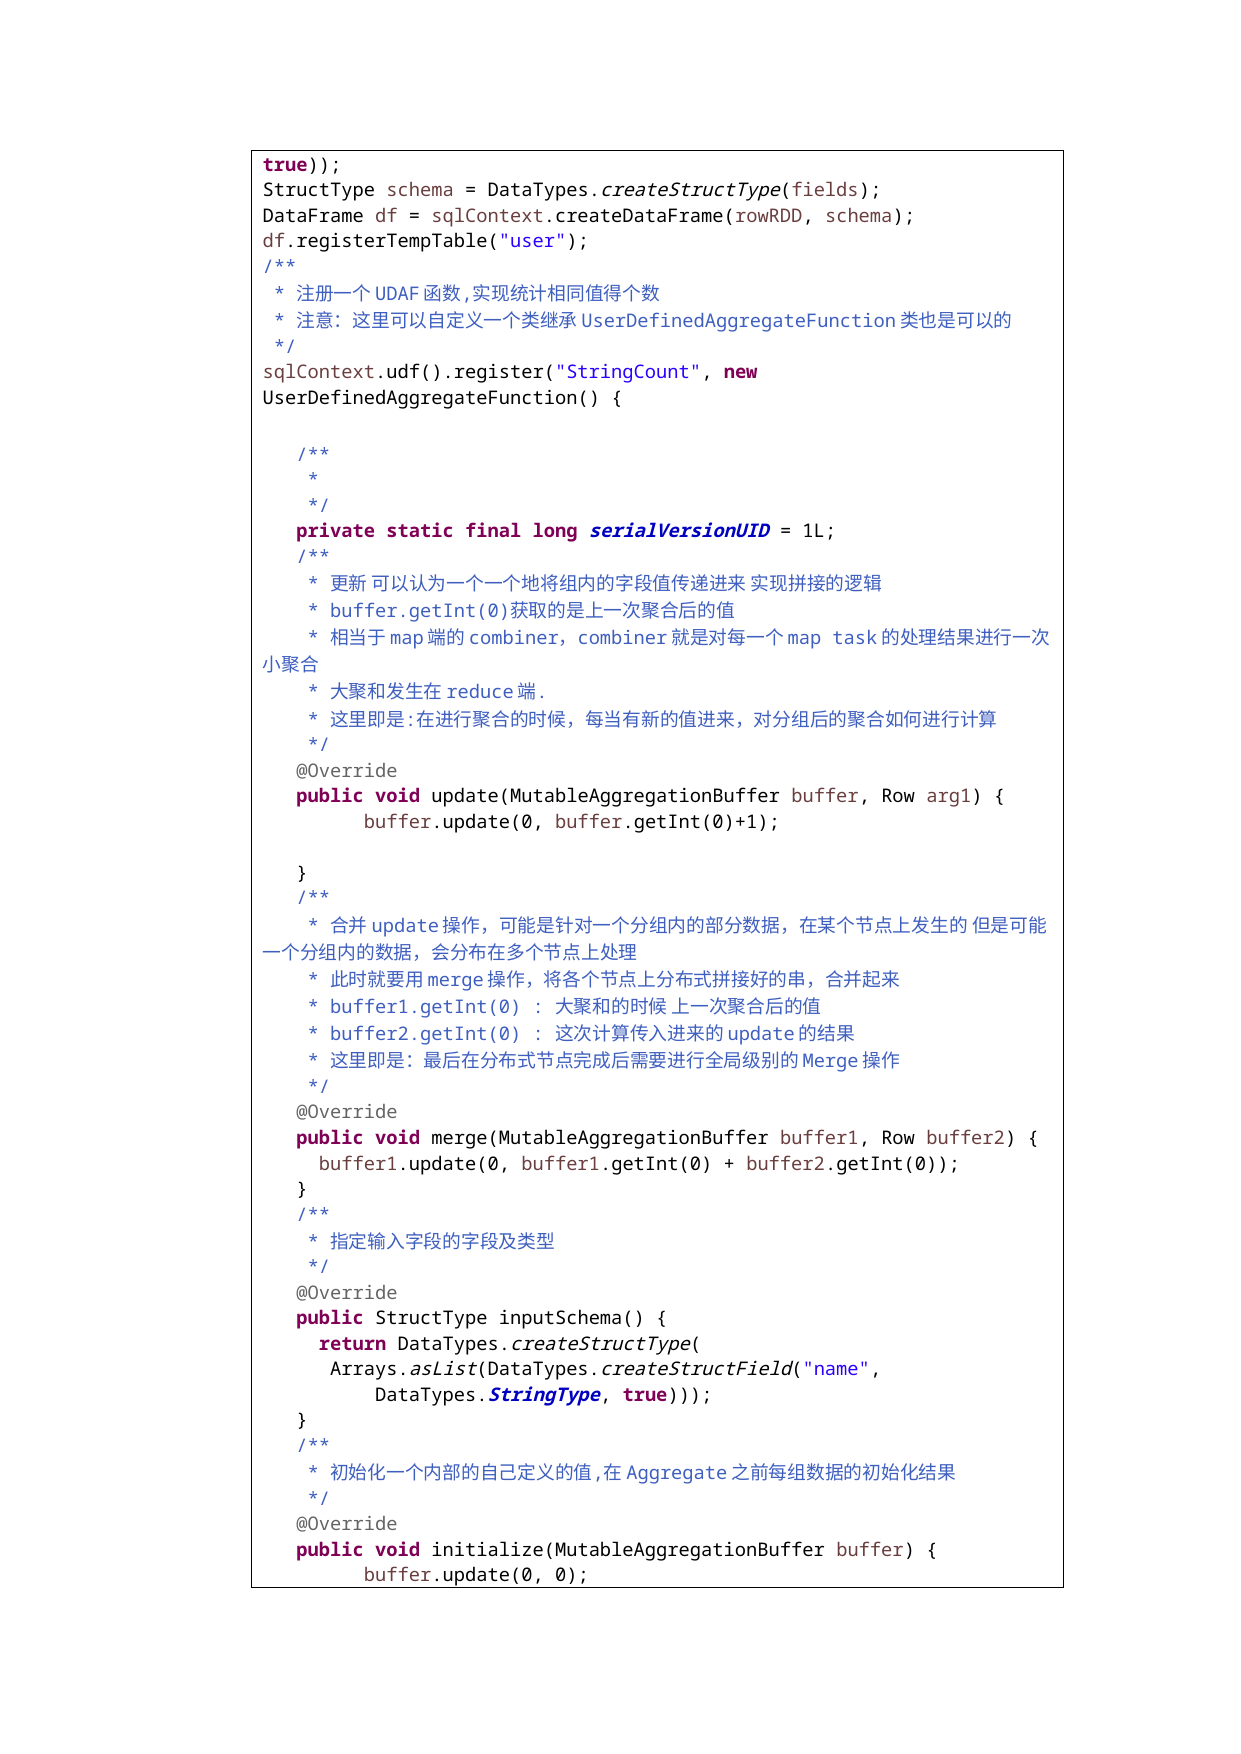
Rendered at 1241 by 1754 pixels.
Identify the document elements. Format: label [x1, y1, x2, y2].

table_header [252, 151, 1063, 1587]
